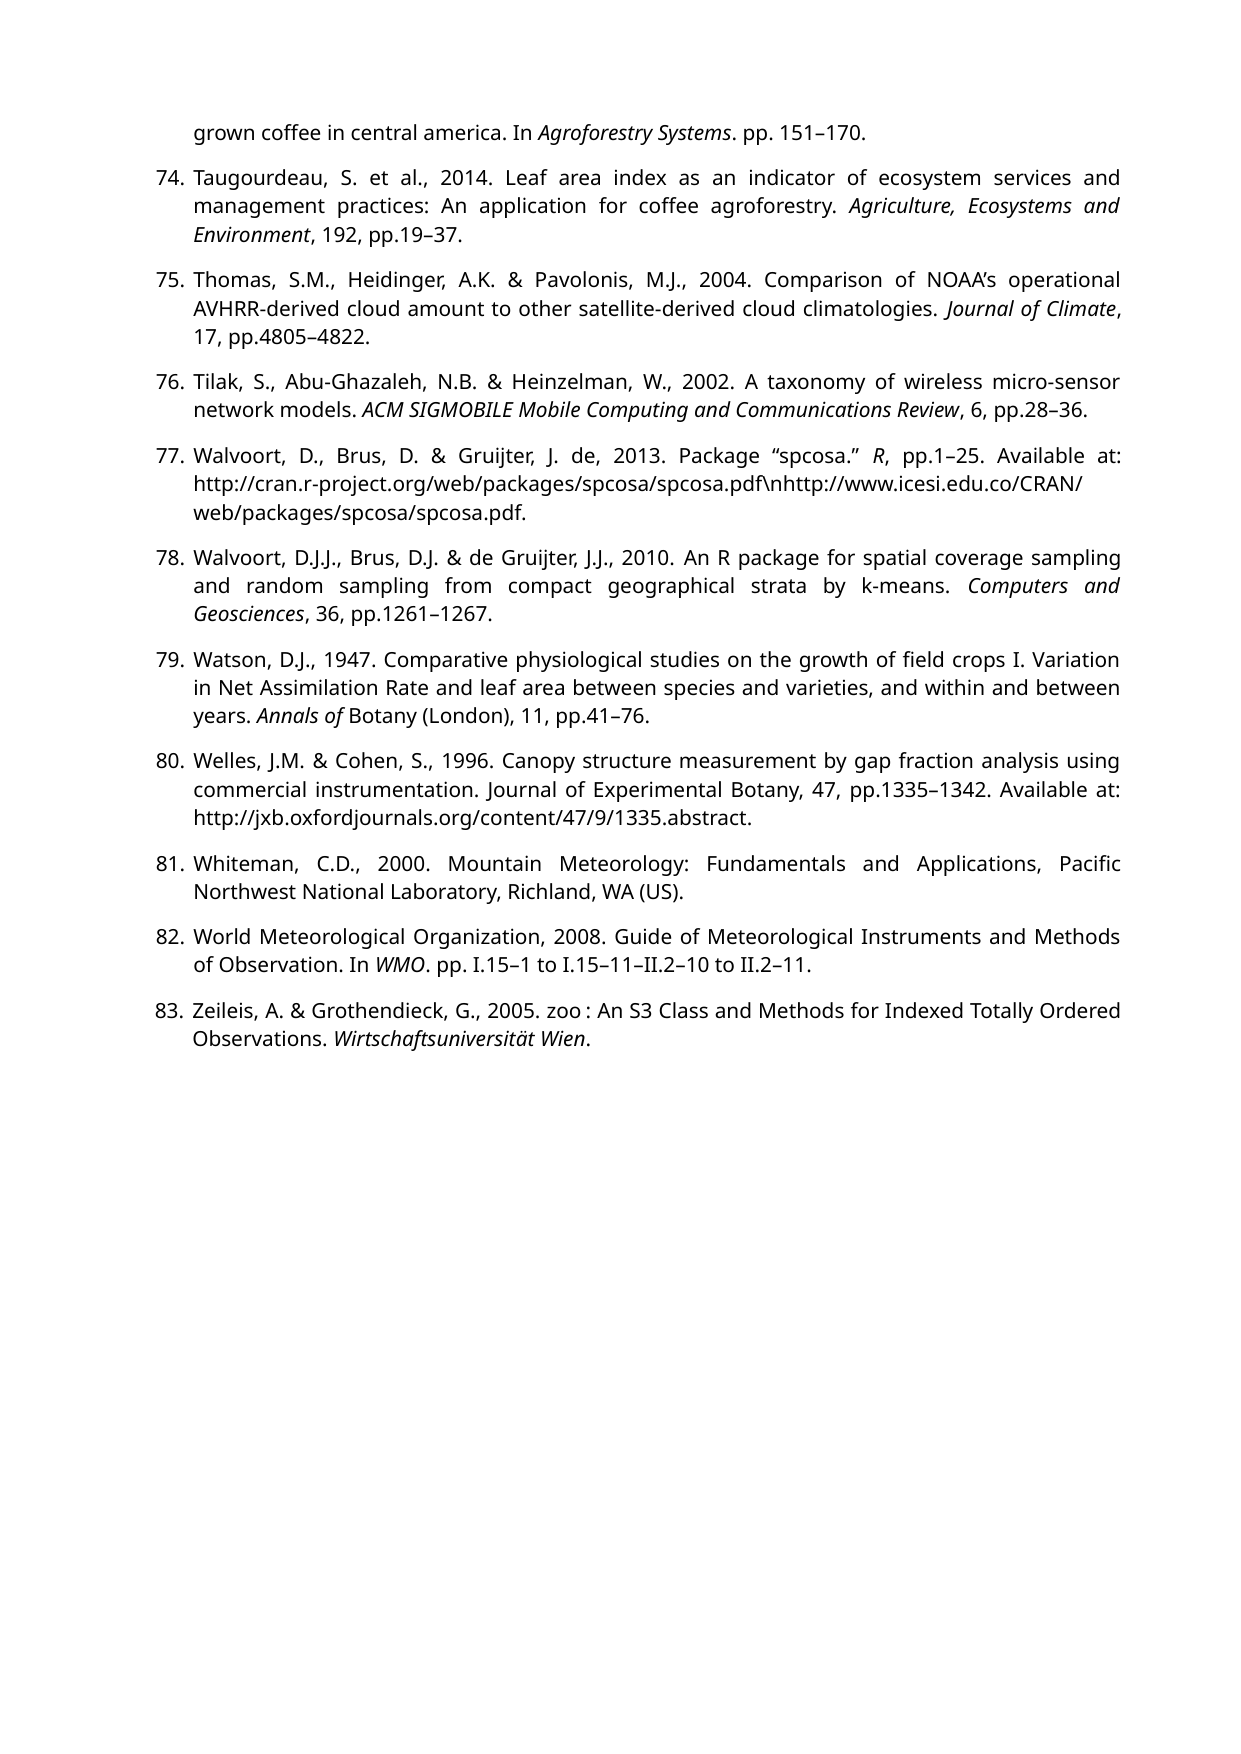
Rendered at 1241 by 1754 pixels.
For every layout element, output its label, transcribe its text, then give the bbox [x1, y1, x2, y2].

list Walvoort, D.J.J., Brus, D.J. & de Gruijter, J.J., 2010. An R package for spatial coverage sampling and random sampling from compact geographical strata by k-means. Computers and Geosciences, 36, pp.1261–1267. [156, 543, 1122, 628]
list World Meteorological Organization, 2008. Guide of Meteorological Instruments and Methods of Observation. In WMO. pp. I.15–1 to I.15–11–II.2–10 to II.2–11. [156, 922, 1122, 979]
list Thomas, S.M., Heidinger, A.K. & Pavolonis, M.J., 2004. Comparison of NOAA’s operational AVHRR-derived cloud amount to other satellite-derived cloud climatologies. Journal of Climate, 17, pp.4805–4822. [156, 265, 1122, 351]
list Welles, J.M. & Cohen, S., 1996. Canopy structure measurement by gap fraction analysis using commercial instrumentation. Journal of Experimental Botany, 47, pp.1335–1342. Available at: http://jxb.oxfordjournals.org/content/47/9/1335.abstract. [156, 747, 1122, 832]
list Tilak, S., Abu-Ghazaleh, N.B. & Heinzelman, W., 2002. A taxonomy of wireless micro-sensor network models. ACM SIGMOBILE Mobile Computing and Communications Review, 6, pp.28–36. [156, 367, 1122, 424]
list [156, 118, 1122, 147]
list Walvoort, D., Brus, D. & Gruijter, J. de, 2013. Package “spcosa.” R, pp.1–25. Available at: http://cran.r-project.org/web/packages/spcosa/spcosa.pdf\nhttp://www.icesi.edu.co/CRAN/web/packages/spcosa/spcosa.pdf. [156, 441, 1122, 526]
list Taugourdeau, S. et al., 2014. Leaf area index as an indicator of ecosystem services and management practices: An application for coffee agroforestry. Agriculture, Ecosystems and Environment, 192, pp.19–37. [156, 163, 1122, 248]
list Zeileis, A. & Grothendieck, G., 2005. zoo : An S3 Class and Methods for Indexed Totally Ordered Observations. Wirtschaftsuniversität Wien. [154, 996, 1122, 1053]
list Whiteman, C.D., 2000. Mountain Meteorology: Fundamentals and Applications, Pacific Northwest National Laboratory, Richland, WA (US). [156, 849, 1122, 906]
list Watson, D.J., 1947. Comparative physiological studies on the growth of field crops I. Variation in Net Assimilation Rate and leaf area between species and varieties, and within and between years. Annals of Botany (London), 11, pp.41–76. [156, 645, 1122, 730]
